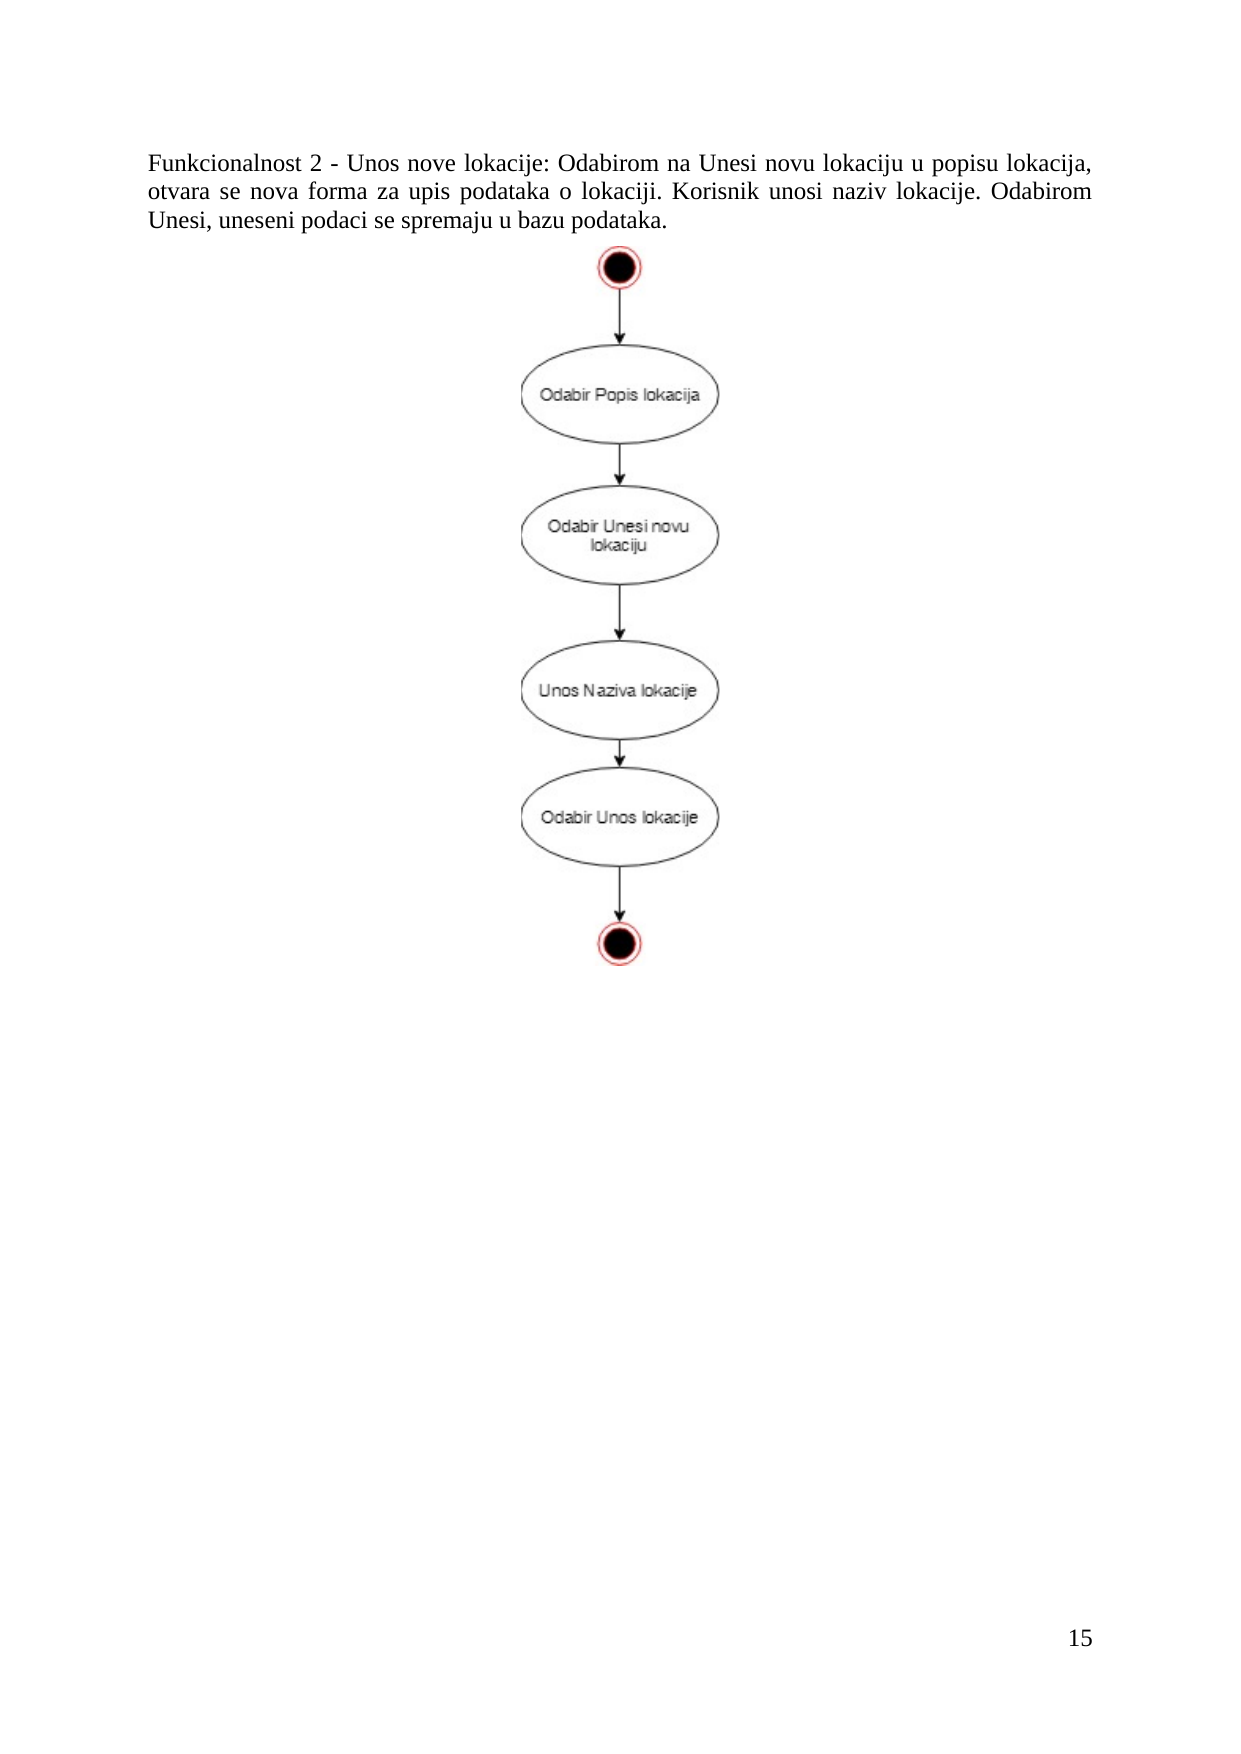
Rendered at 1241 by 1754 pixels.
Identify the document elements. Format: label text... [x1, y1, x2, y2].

picture [521, 246, 720, 966]
text Funkcionalnost 2 - Unos nove lokacije: Odabirom na Unesi novu lokaciju u popisu lokacija, otvara se nova forma za upis podataka o lokaciji. Korisnik unosi naziv lokacije. Odabirom Unesi, uneseni podaci se spremaju u bazu podataka. [148, 148, 1093, 234]
